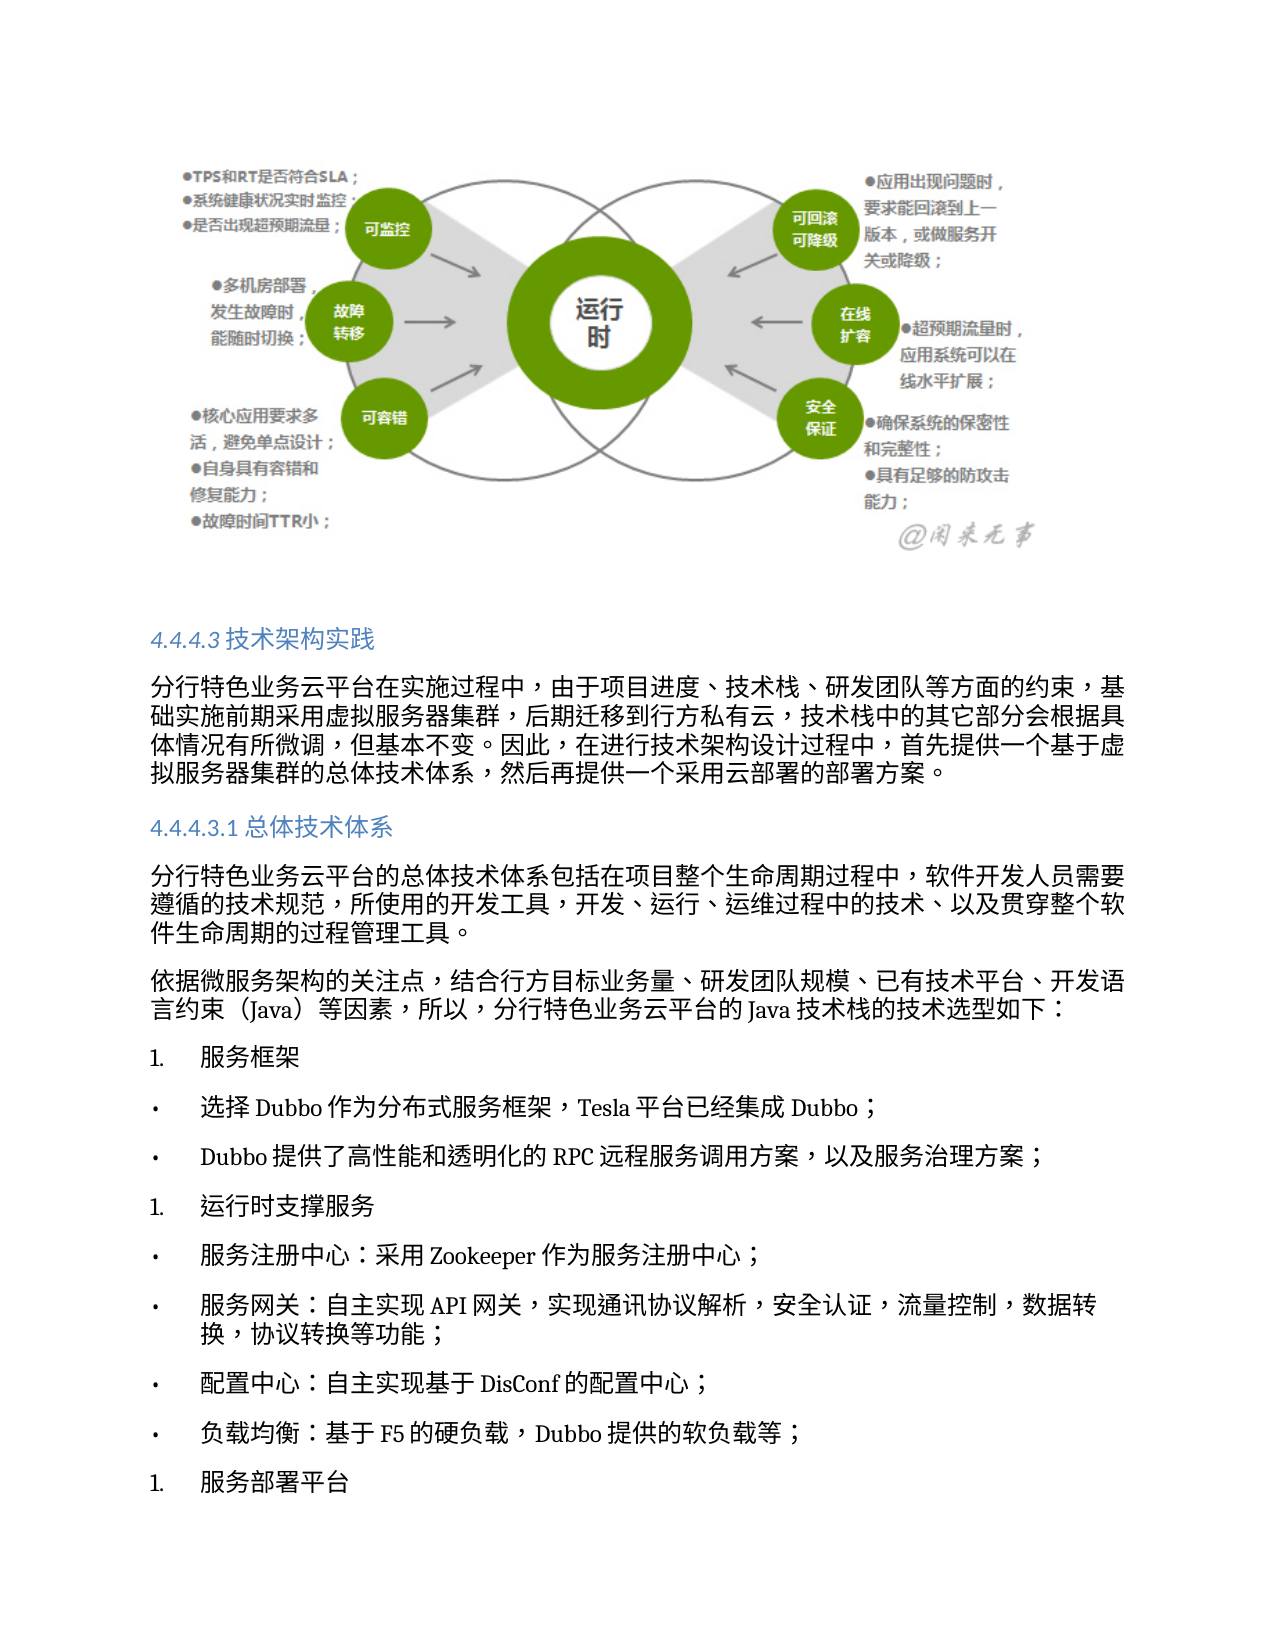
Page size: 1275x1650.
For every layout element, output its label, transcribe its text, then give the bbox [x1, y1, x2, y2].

text 依据微服务架构的关注点，结合行方目标业务量、研发团队规模、已有技术平台、开发语言约束（Java）等因素，所以，分行特色业务云平台的Java技术栈的技术选型如下： [150, 968, 1125, 1025]
subtitle 4.4.4.3 技术架构实践 [150, 621, 1125, 655]
list 服务注册中心：采用Zookeeper作为服务注册中心； [150, 1242, 1125, 1271]
list 服务框架 [150, 1044, 1125, 1073]
subtitle 4.4.4.3.1 总体技术体系 [150, 810, 1125, 844]
list 运行时支撑服务 [150, 1193, 1125, 1221]
list Dubbo提供了高性能和透明化的RPC远程服务调用方案，以及服务治理方案； [150, 1143, 1125, 1172]
text 分行特色业务云平台的总体技术体系包括在项目整个生命周期过程中，软件开发人员需要遵循的技术规范，所使用的开发工具，开发、运行、运维过程中的技术、以及贯穿整个软件生命周期的过程管理工具。 [150, 863, 1125, 949]
list 选择Dubbo作为分布式服务框架，Tesla平台已经集成Dubbo； [150, 1093, 1125, 1122]
picture [168, 150, 1044, 551]
list 配置中心：自主实现基于DisConf的配置中心； [150, 1370, 1125, 1399]
list 服务部署平台 [150, 1469, 1125, 1498]
list 服务网关：自主实现API网关，实现通讯协议解析，安全认证，流量控制，数据转换，协议转换等功能； [150, 1292, 1125, 1349]
list 负载均衡：基于F5的硬负载，Dubbo提供的软负载等； [150, 1420, 1125, 1448]
text 分行特色业务云平台在实施过程中，由于项目进度、技术栈、研发团队等方面的约束，基础实施前期采用虚拟服务器集群，后期迁移到行方私有云，技术栈中的其它部分会根据具体情况有所微调，但基本不变。因此，在进行技术架构设计过程中，首先提供一个基于虚拟服务器集群的总体技术体系，然后再提供一个采用云部署的部署方案。 [150, 674, 1125, 789]
